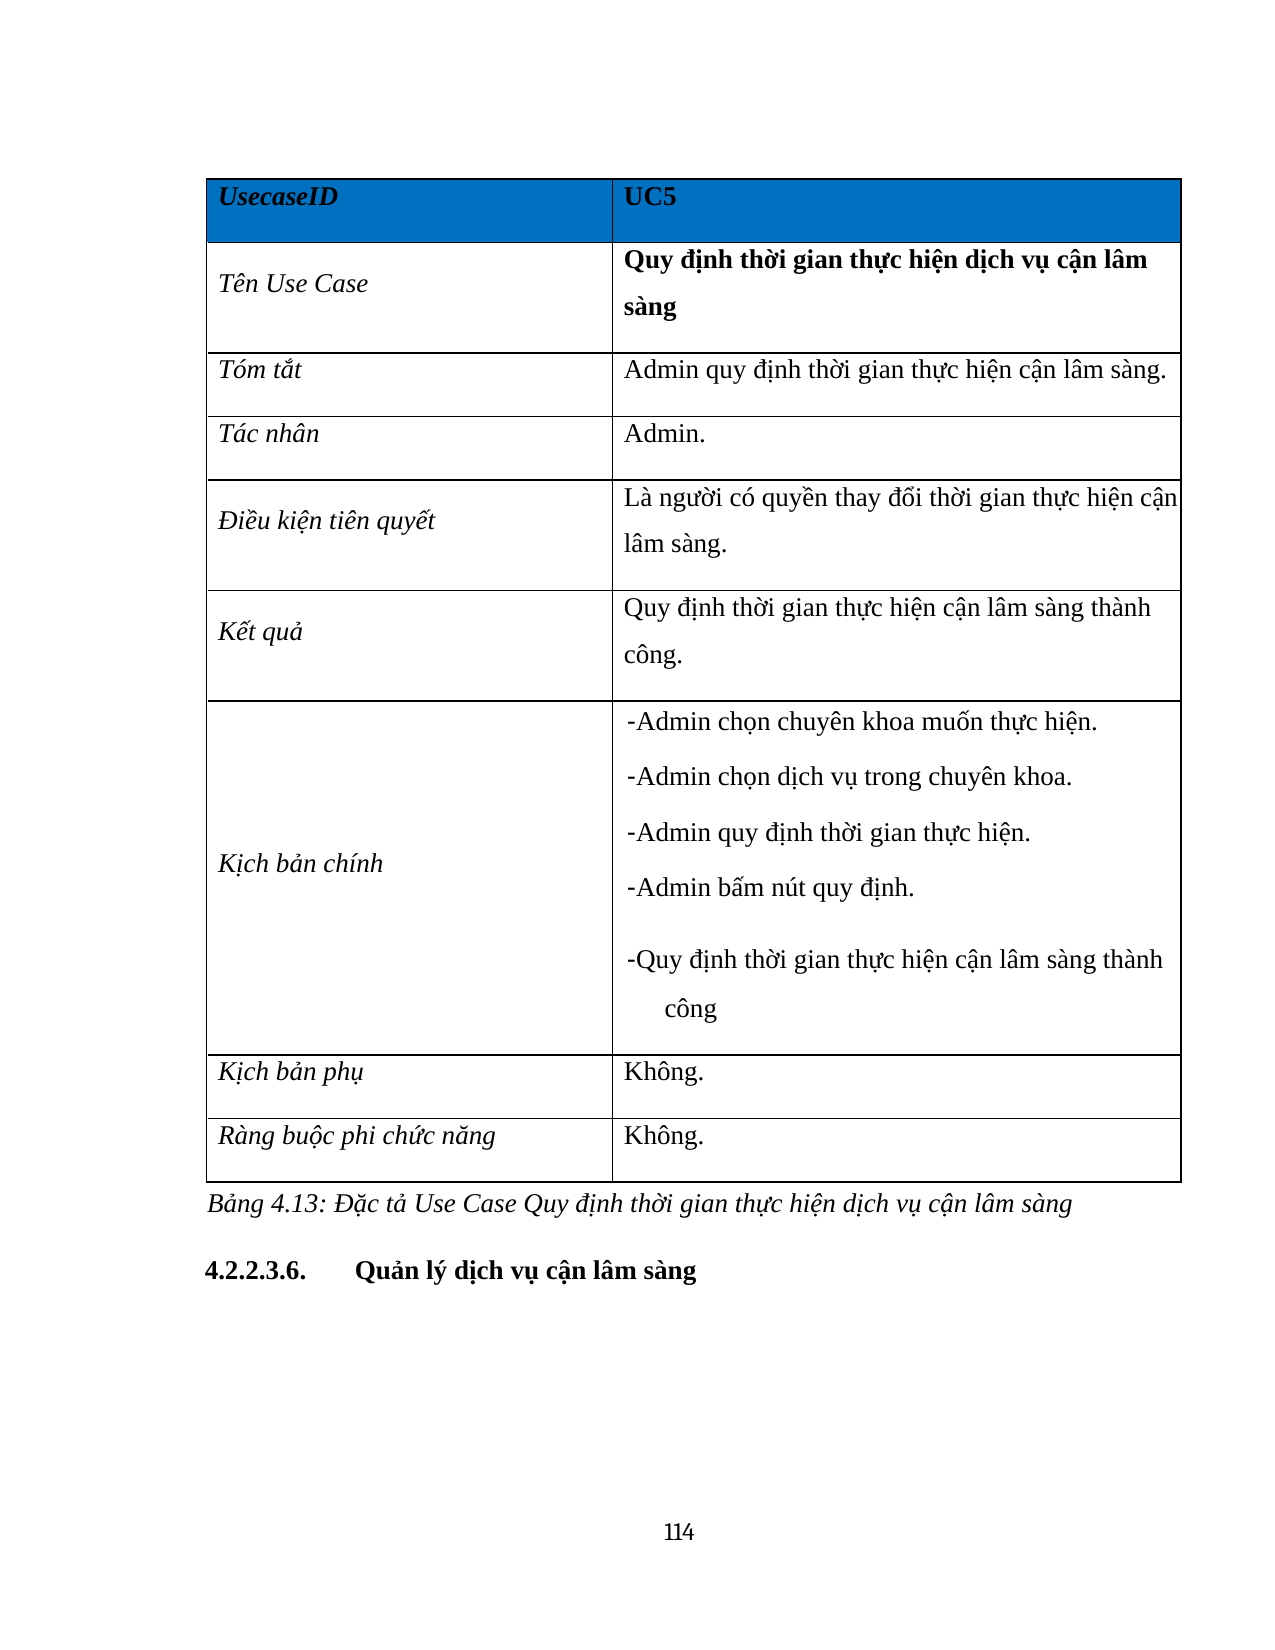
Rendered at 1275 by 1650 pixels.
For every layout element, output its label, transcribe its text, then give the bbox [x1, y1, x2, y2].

table_cell Tác nhân [207, 417, 612, 479]
subtitle Quản lý dịch vụ cận lâm sàng [204, 1254, 1171, 1286]
table_cell Là người có quyền thay đổi thời gian thực hiện cận lâm sàng. [613, 481, 1180, 590]
table_cell Admin chọn chuyên khoa muốn thực hiện. Admin chọn dịch vụ trong chuyên khoa. Admin quy định thời gian thực hiện. Admin bấm nút quy định. Quy định thời gian thực hiện cận lâm sàng thành công [613, 702, 1180, 1054]
table_cell Không. [613, 1056, 1180, 1118]
table_cell Tóm tắt [207, 353, 612, 416]
table_cell Admin. [613, 417, 1180, 479]
table_cell Quy định thời gian thực hiện dịch vụ cận lâm sàng [613, 243, 1180, 352]
table_cell Kịch bản chính [207, 701, 612, 1054]
table_cell Ràng buộc phi chức năng [207, 1119, 612, 1181]
table_cell Quy định thời gian thực hiện cận lâm sàng thành công. [613, 591, 1180, 700]
table_cell Admin quy định thời gian thực hiện cận lâm sàng. [613, 354, 1180, 416]
table_cell Không. [613, 1119, 1180, 1181]
table_header UsecaseID [207, 180, 612, 242]
table_cell Kết quả [207, 591, 612, 700]
subtitle Bảng 4.13: Đặc tả Use Case Quy định thời gian thực hiện dịch vụ cận lâm sàng [207, 1187, 1152, 1218]
table_header UC5 [613, 180, 1180, 242]
table_cell Tên Use Case [207, 243, 612, 352]
table_cell Kịch bản phụ [207, 1055, 612, 1118]
table_cell Điều kiện tiên quyết [207, 480, 612, 590]
